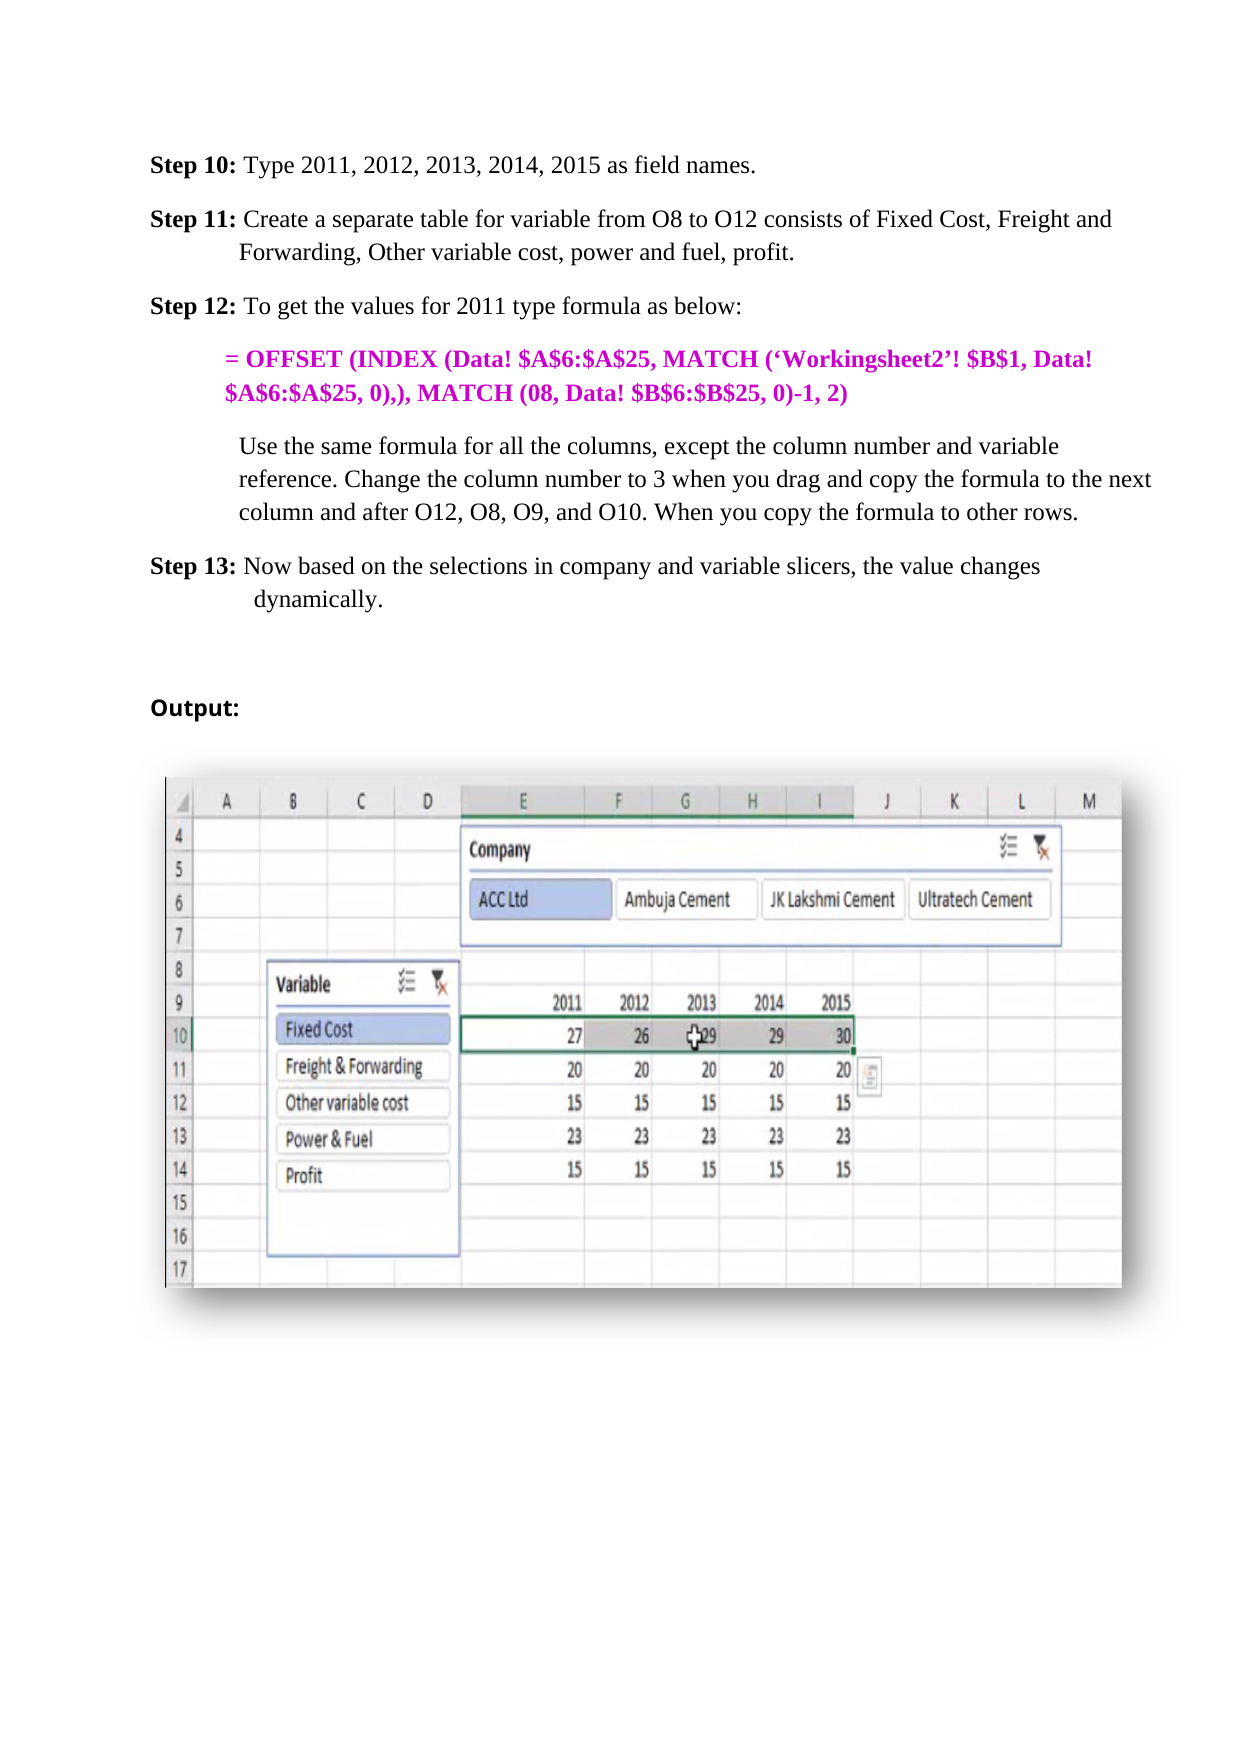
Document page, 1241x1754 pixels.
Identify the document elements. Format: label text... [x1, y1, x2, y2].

text Step 13: Now based on the selections in company and variable slicers, the value changes dynamically. [150, 551, 1152, 613]
picture [166, 778, 1121, 1287]
text = OFFSET (INDEX (Data! $A$6:$A$25, MATCH (‘Workingsheet2’! $B$1, Data! $A$6:$A$25, 0),), MATCH (08, Data! $B$6:$B$25, 0)-1, 2) [225, 344, 1152, 406]
text Step 10: Type 2011, 2012, 2013, 2014, 2015 as field names. [150, 150, 1152, 179]
text Output: [150, 692, 1152, 723]
text Use the same formula for all the columns, except the column number and variable reference. Change the column number to 3 when you drag and copy the formula to the next column and after O12, O8, O9, and O10. When you copy the formula to other rows. [239, 431, 1152, 526]
text Step 12: To get the values for 2011 type formula as below: [150, 291, 1152, 319]
text Step 11: Create a separate table for variable from O8 to O12 consists of Fixed Cost, Freight and Forwarding, Other variable cost, power and fuel, profit. [150, 204, 1152, 266]
